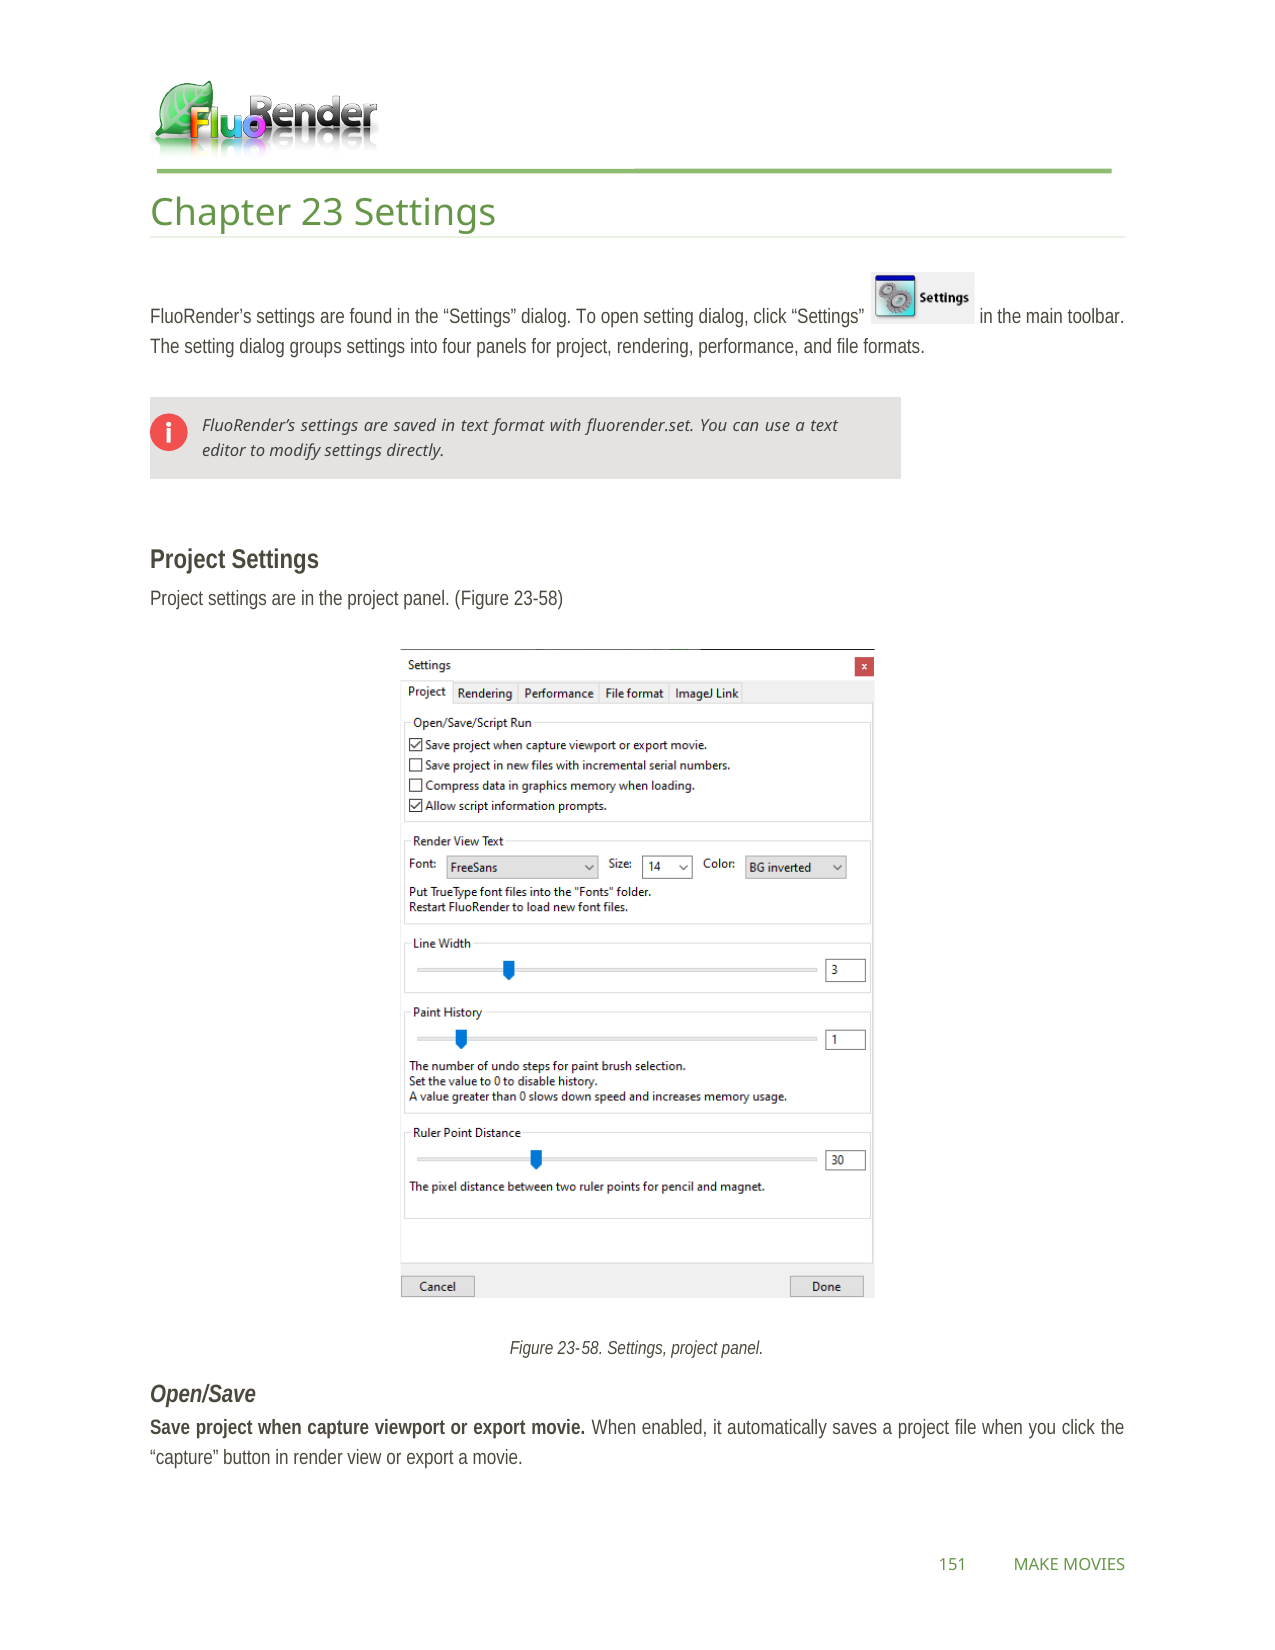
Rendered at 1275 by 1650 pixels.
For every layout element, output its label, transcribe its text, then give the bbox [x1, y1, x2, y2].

text FluoRender’s settings are found in the “Settings” dialog. To open setting dialog, click “Settings” in the main toolbar. The setting dialog groups settings into four panels for project, rendering, performance, and file formats. [150, 272, 1125, 357]
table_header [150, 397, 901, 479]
picture [150, 75, 379, 162]
subtitle Open/Save [150, 1379, 1125, 1408]
picture [400, 649, 875, 1298]
text Save project when capture viewport or export movie. When enabled, it automatically saves a project file when you click the “capture” button in render view or export a movie. [150, 1415, 1125, 1469]
subtitle Project Settings [150, 543, 1125, 574]
subtitle Settings [150, 185, 1125, 236]
picture [871, 272, 975, 324]
